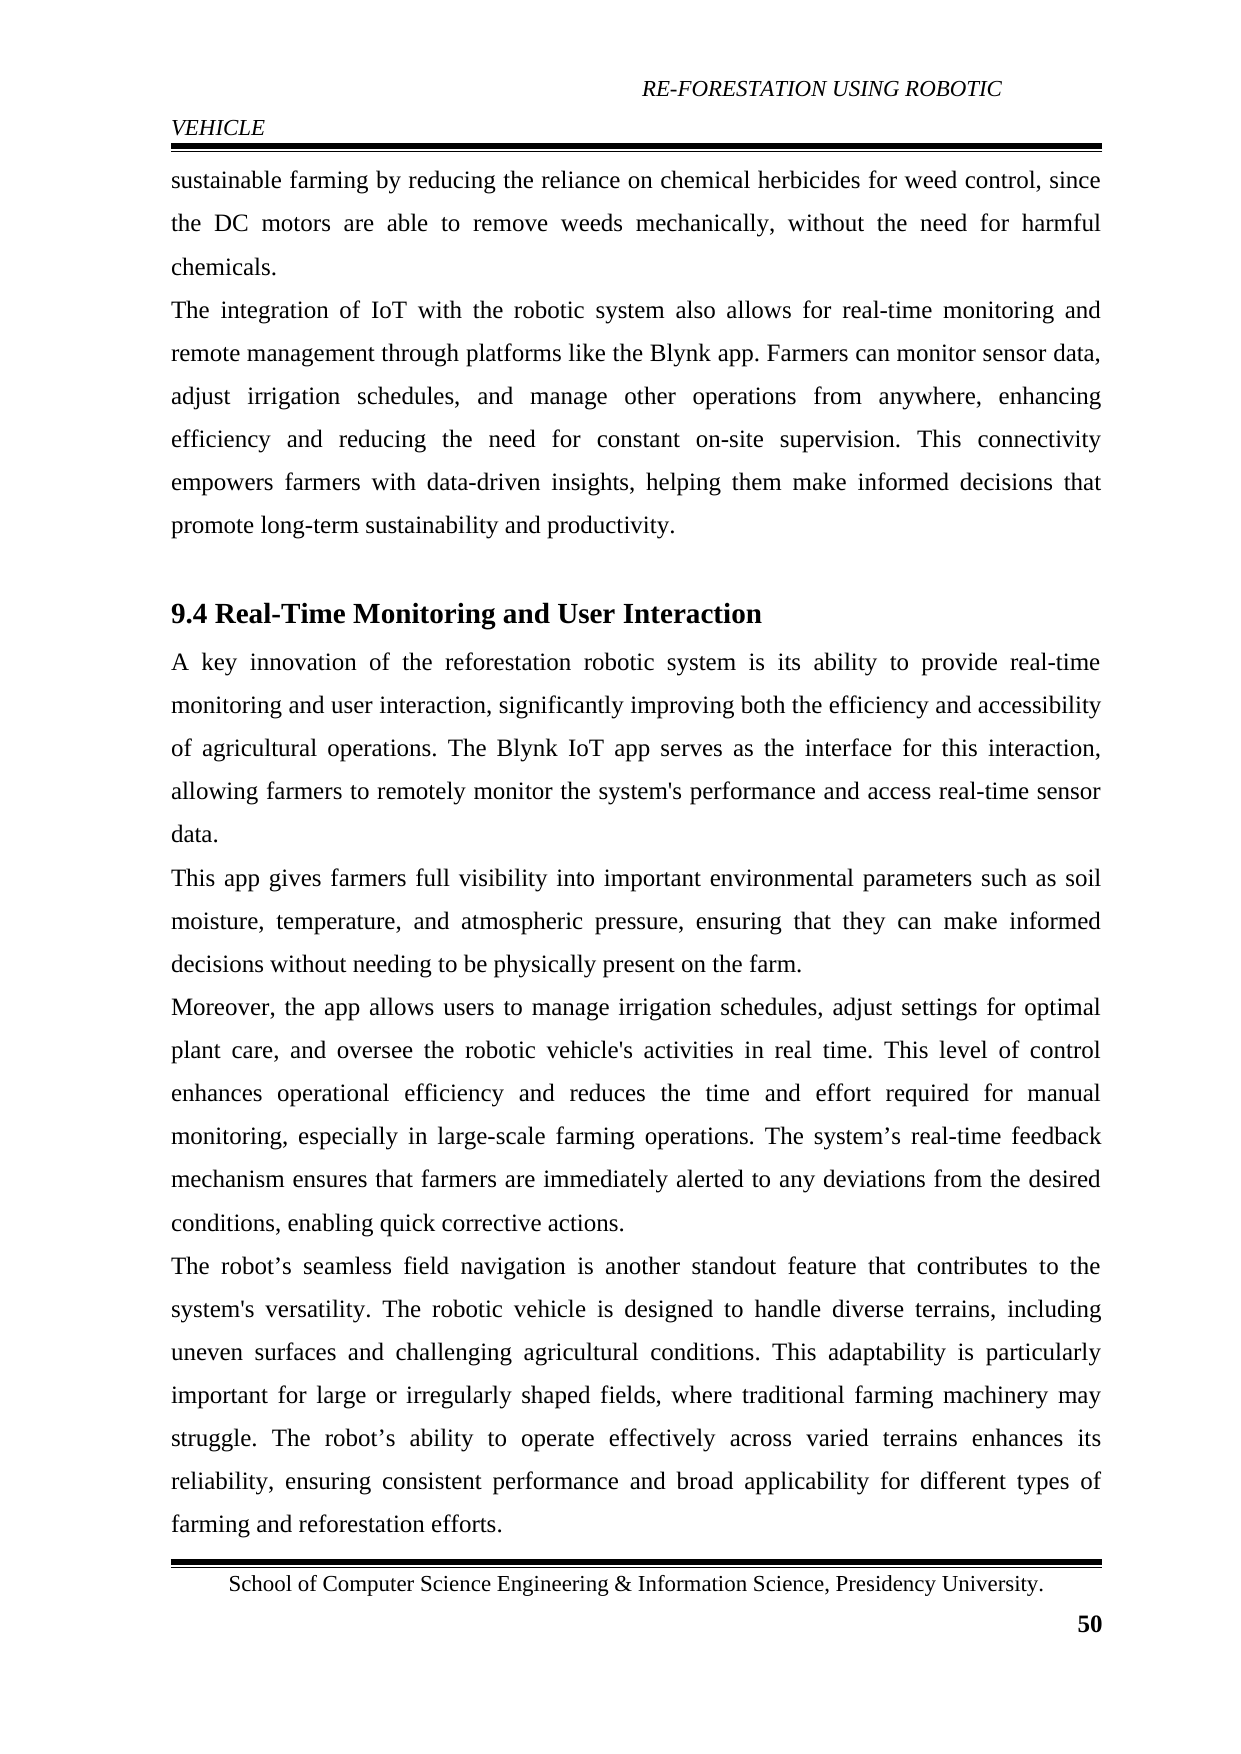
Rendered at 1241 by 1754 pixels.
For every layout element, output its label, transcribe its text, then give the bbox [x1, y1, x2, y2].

text This app gives farmers full visibility into important environmental parameters such as soil moisture, temperature, and atmospheric pressure, ensuring that they can make informed decisions without needing to be physically present on the farm. [171, 863, 1102, 978]
text The robot’s seamless field navigation is another standout feature that contributes to the system's versatility. The robotic vehicle is designed to handle diverse terrains, including uneven surfaces and challenging agricultural conditions. This adaptability is particularly important for large or irregularly shaped fields, where traditional farming machinery may struggle. The robot’s ability to operate effectively across varied terrains enhances its reliability, ensuring consistent performance and broad applicability for different types of farming and reforestation efforts. [171, 1251, 1102, 1538]
text The integration of IoT with the robotic system also allows for real-time monitoring and remote management through platforms like the Blynk app. Farmers can monitor sensor data, adjust irrigation schedules, and manage other operations from anywhere, enhancing efficiency and reducing the need for constant on-site supervision. This connectivity empowers farmers with data-driven insights, helping them make informed decisions that promote long-term sustainability and productivity. [171, 295, 1102, 539]
text A key innovation of the reforestation robotic system is its ability to provide real-time monitoring and user interaction, significantly improving both the efficiency and accessibility of agricultural operations. The Blynk IoT app serves as the interface for this interaction, allowing farmers to remotely monitor the system's performance and access real-time sensor data. [171, 647, 1102, 848]
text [171, 165, 1102, 280]
text Moreover, the app allows users to manage irrigation schedules, adjust settings for optimal plant care, and oversee the robotic vehicle's activities in real time. This level of control enhances operational efficiency and reduces the time and effort required for manual monitoring, especially in large-scale farming operations. The system’s real-time feedback mechanism ensures that farmers are immediately alerted to any deviations from the desired conditions, enabling quick corrective actions. [171, 992, 1102, 1236]
text 9.4 Real-Time Monitoring and User Interaction [171, 597, 1102, 630]
